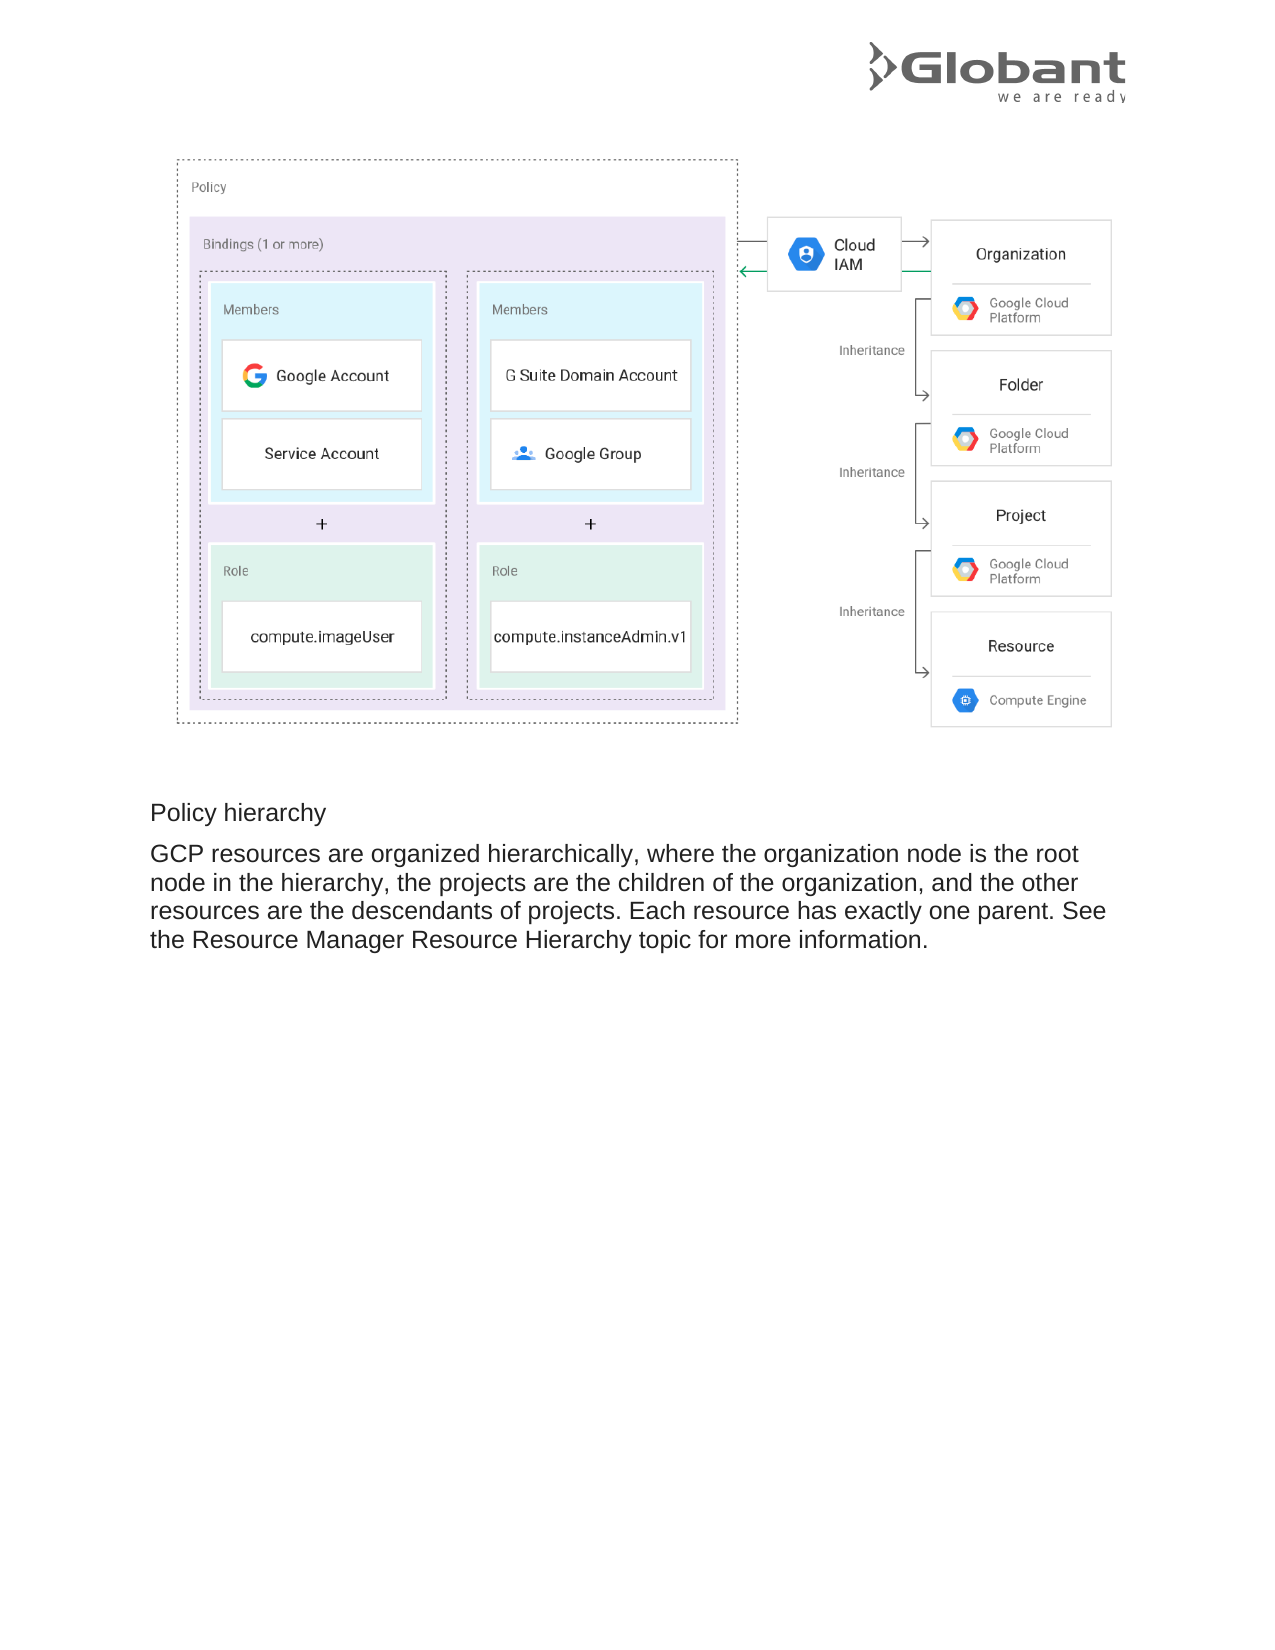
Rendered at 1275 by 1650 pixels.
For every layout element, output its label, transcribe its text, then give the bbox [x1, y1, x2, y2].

picture [150, 150, 1125, 744]
text Policy hierarchy [150, 797, 1125, 826]
picture [869, 41, 1125, 103]
text GCP resources are organized hierarchically, where the organization node is the root node in the hierarchy, the projects are the children of the organization, and the other resources are the descendants of projects. Each resource has exactly one parent. See the Resource Manager Resource Hierarchy topic for more information. [150, 839, 1125, 954]
